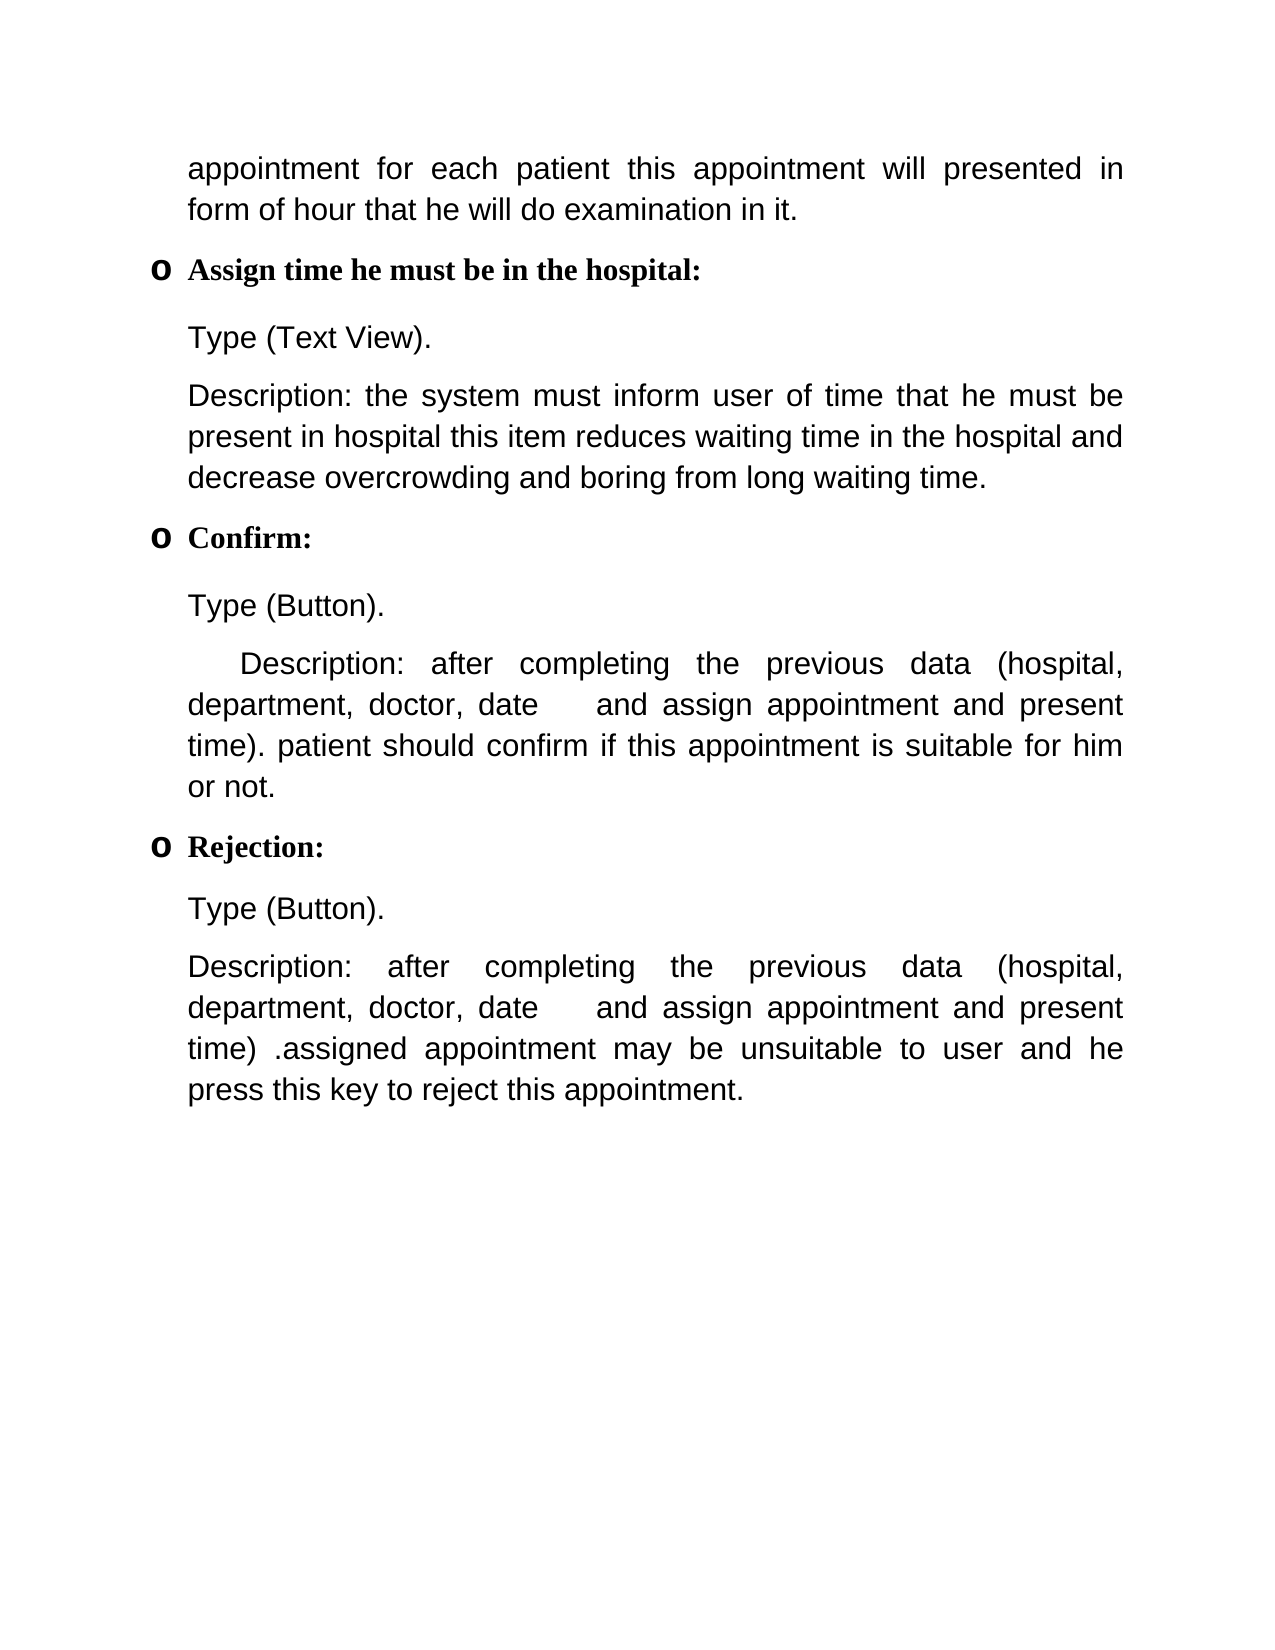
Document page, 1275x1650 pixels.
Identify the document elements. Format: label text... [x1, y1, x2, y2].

text Type (Button). [187, 587, 1125, 623]
list Rejection: [150, 826, 1125, 869]
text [187, 150, 1125, 227]
list Confirm: [150, 517, 1125, 560]
text Description: the system must inform user of time that he must be present in hospital this item reduces waiting time in the hospital and decrease overcrowding and boring from long waiting time. [187, 377, 1125, 495]
list Assign time he must be in the hospital: [150, 249, 1125, 292]
text Type (Text View). [187, 319, 1125, 355]
text Description: after completing the previous data (hospital, department, doctor, date and assign appointment and present time). patient should confirm if this appointment is suitable for him or not. [187, 645, 1125, 804]
text Description: after completing the previous data (hospital, department, doctor, date and assign appointment and present time) .assigned appointment may be unsuitable to user and he press this key to reject this appointment. [187, 948, 1125, 1107]
text Type (Button). [187, 890, 1125, 926]
